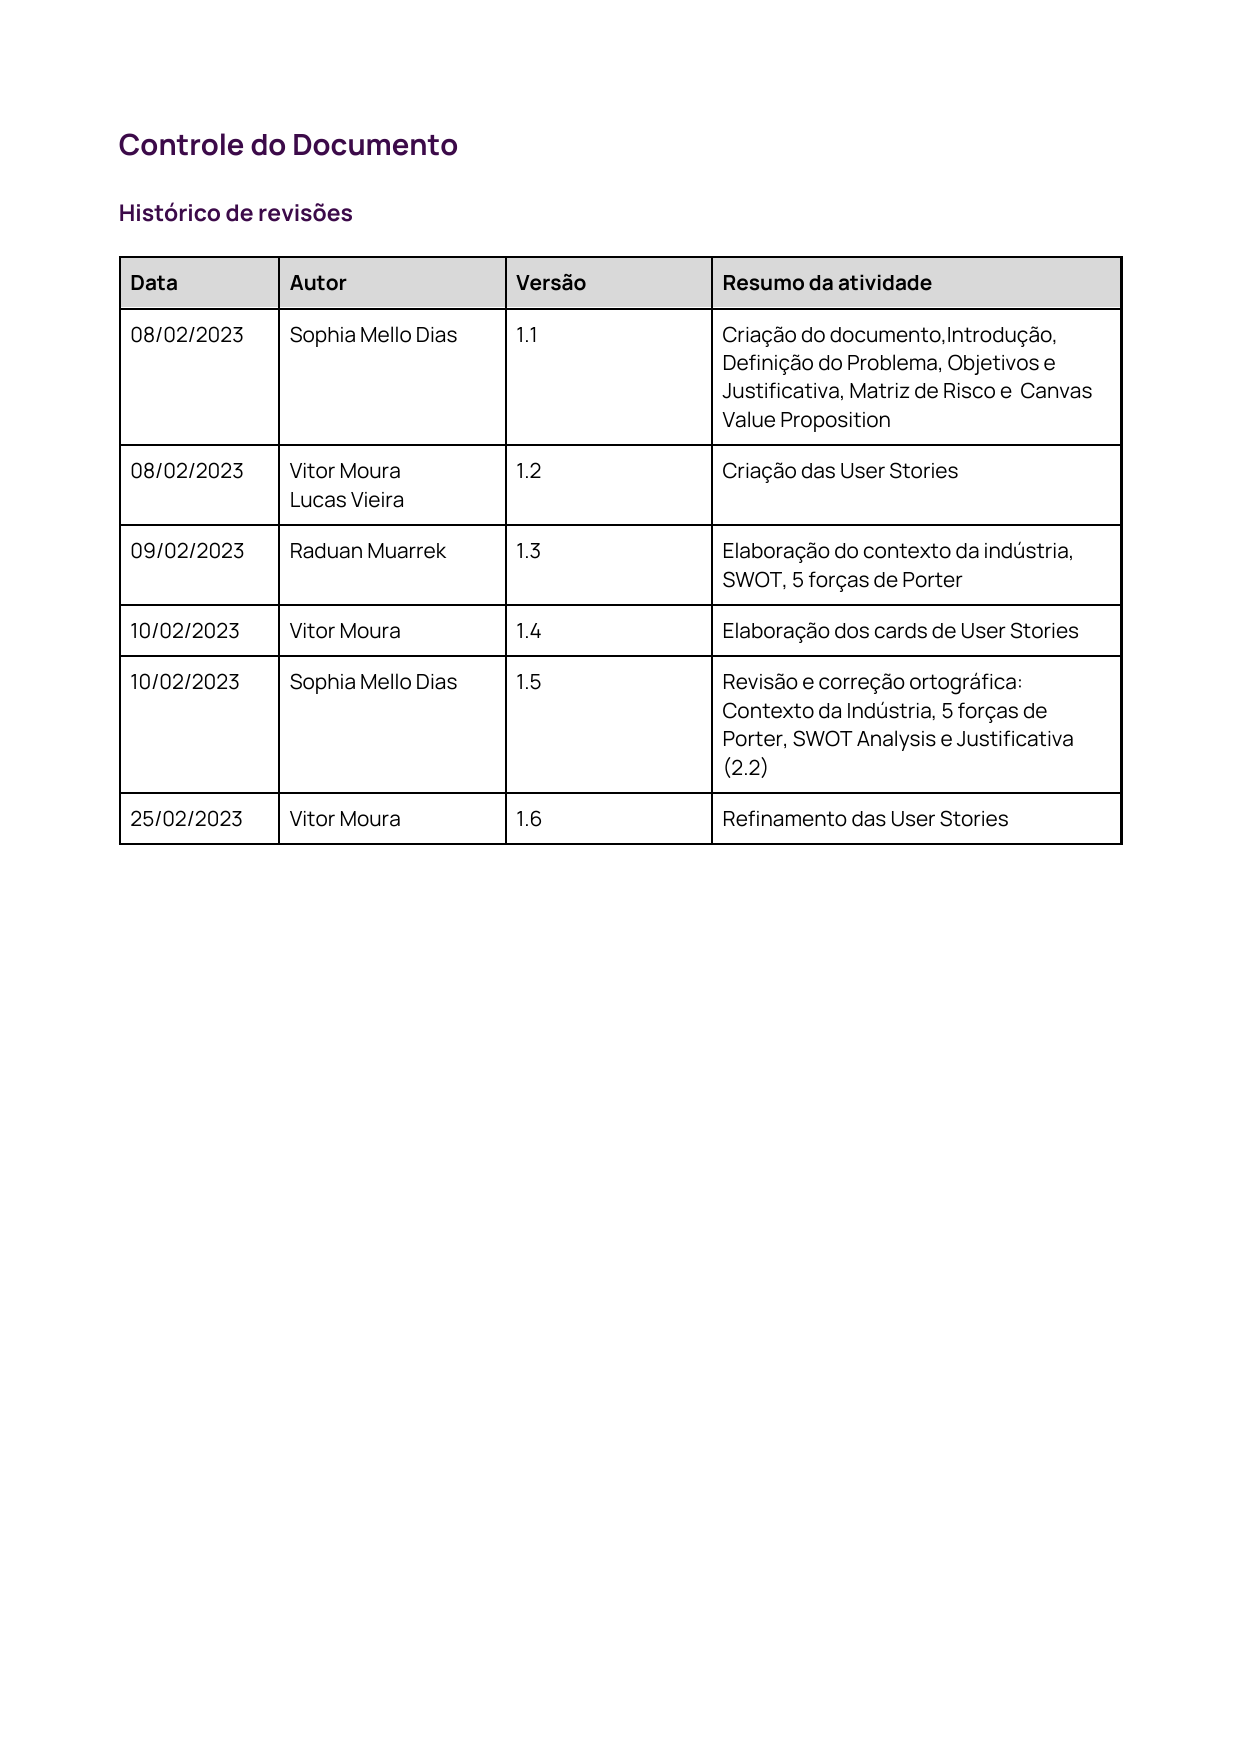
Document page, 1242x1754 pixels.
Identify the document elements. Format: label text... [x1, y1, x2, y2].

table_cell 25/02/2023 [121, 794, 278, 843]
text Histórico de revisões [119, 197, 1123, 228]
table_cell Criação do documento,Introdução, Definição do Problema, Objetivos e Justificativa, Matriz de Risco e Canvas Value Proposition [713, 310, 1120, 444]
table_cell Vitor Moura Lucas Vieira [280, 446, 505, 524]
table_header Versão [507, 258, 711, 307]
table_cell 1.1 [507, 310, 711, 444]
table_cell 1.3 [507, 526, 711, 604]
table_cell Sophia Mello Dias [280, 310, 505, 444]
table_cell Refinamento das User Stories [713, 794, 1120, 843]
table_cell 1.2 [507, 446, 711, 524]
table_cell 09/02/2023 [121, 526, 278, 604]
table_cell Elaboração dos cards de User Stories [713, 606, 1120, 655]
table_cell 10/02/2023 [121, 606, 278, 655]
table_cell Criação das User Stories [713, 446, 1120, 524]
table_cell Revisão e correção ortográfica: Contexto da Indústria, 5 forças de Porter, SWOT Analysis e Justificativa (2.2) [713, 657, 1120, 792]
table_header Resumo da atividade [713, 258, 1120, 307]
table_cell 08/02/2023 [121, 310, 278, 444]
table_cell 10/02/2023 [121, 657, 278, 792]
table_cell 1.4 [507, 606, 711, 655]
table_cell 08/02/2023 [121, 446, 278, 524]
table_cell 1.6 [507, 794, 711, 843]
text Controle do Documento [119, 124, 1123, 164]
table_cell Vitor Moura [280, 794, 505, 843]
table_header Autor [280, 258, 505, 307]
table_header Data [121, 258, 278, 307]
table_cell 1.5 [507, 657, 711, 792]
table_cell Raduan Muarrek [280, 526, 505, 604]
table_cell Elaboração do contexto da indústria, SWOT, 5 forças de Porter [713, 526, 1120, 604]
table_cell Sophia Mello Dias [280, 657, 505, 792]
table_cell Vitor Moura [280, 606, 505, 655]
